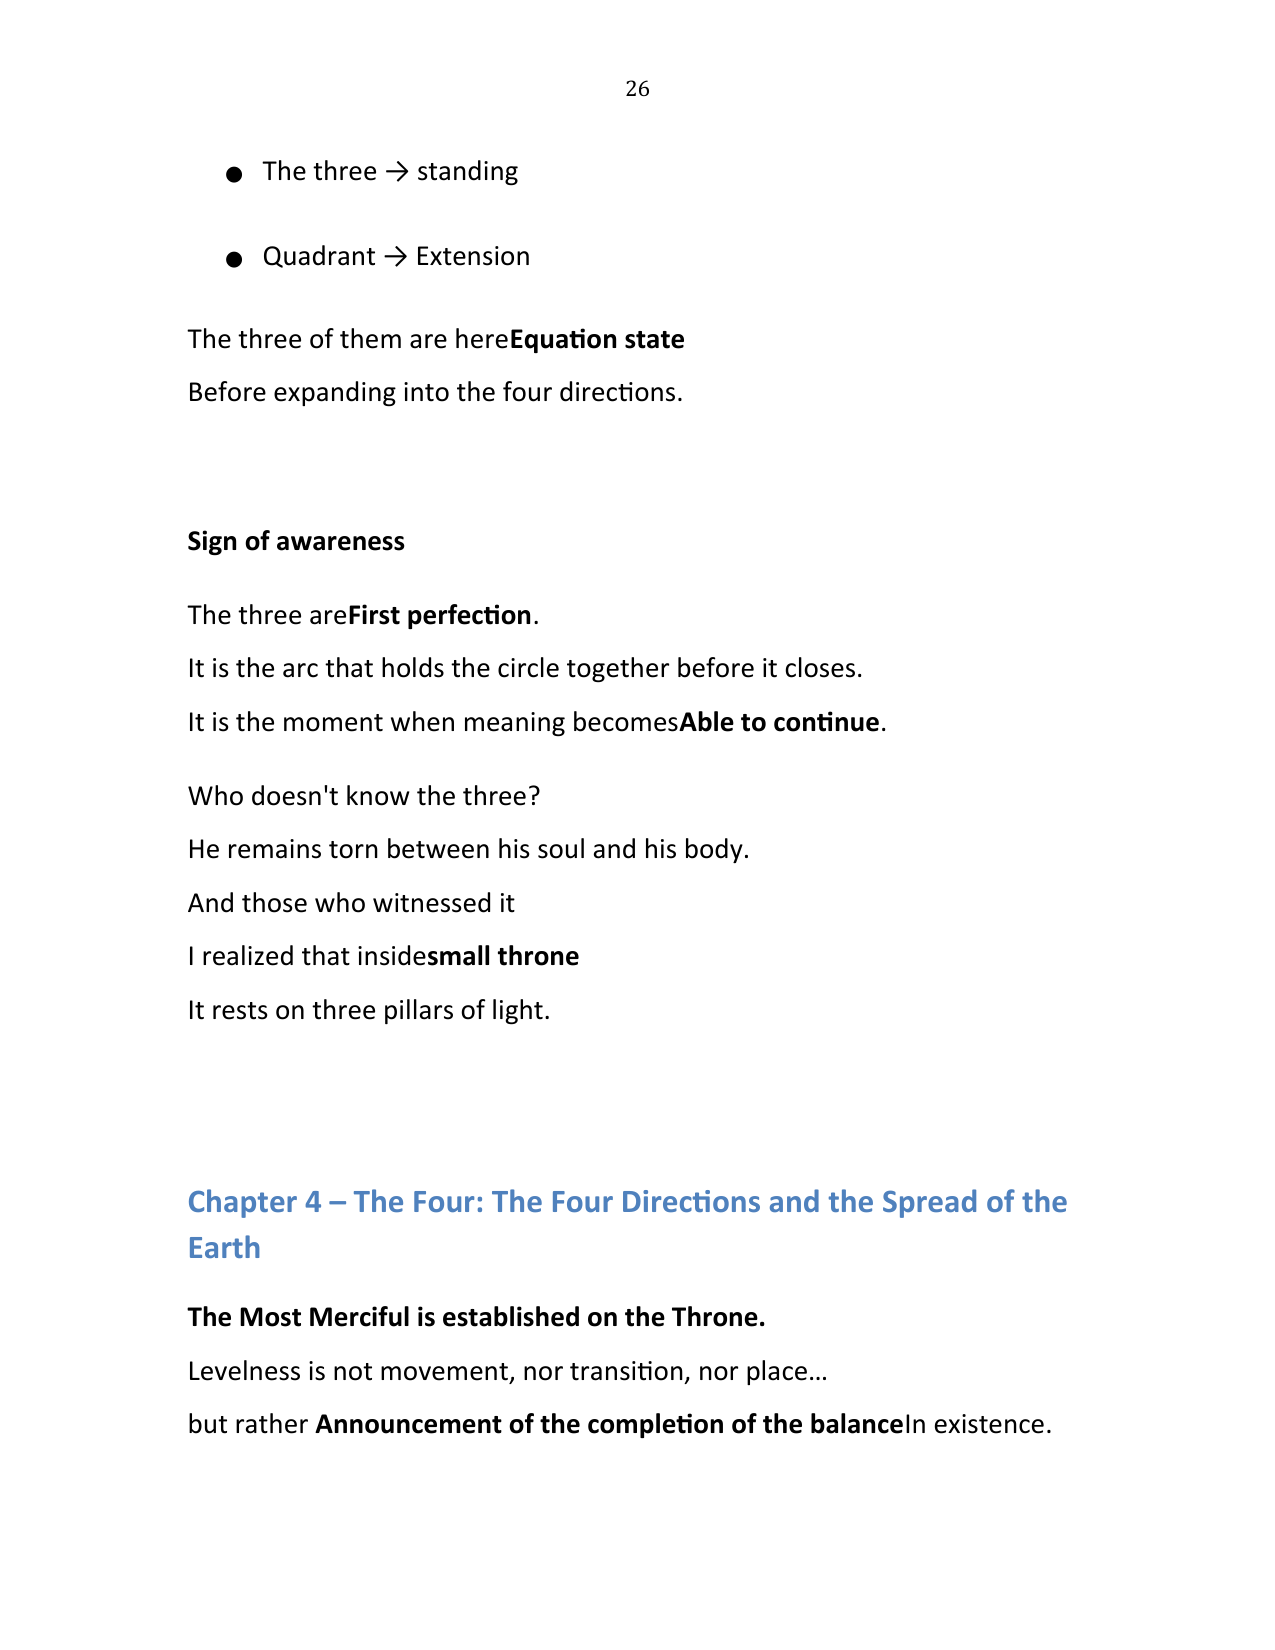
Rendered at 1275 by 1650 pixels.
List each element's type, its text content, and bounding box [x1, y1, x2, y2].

list The three → standing [225, 150, 1087, 193]
subtitle Chapter 4 – The Four: The Four Directions and the Spread of the Earth [187, 1179, 1087, 1267]
text The three of them are hereEquation state Before expanding into the four directions. [187, 320, 1087, 409]
text The Most Merciful is established on the Throne. Levelness is not movement, nor transition, nor place… but rather Announcement of the completion of the balanceIn existence. [187, 1298, 1087, 1441]
text Sign of awareness [187, 522, 1087, 557]
list Quadrant → Extension [225, 235, 1087, 278]
text The three areFirst perfection. It is the arc that holds the circle together before it closes. It is the moment when meaning becomesAble to continue. [187, 596, 1087, 738]
text Who doesn't know the three? He remains torn between his soul and his body. And those who witnessed it I realized that insidesmall throne It rests on three pillars of light. [187, 777, 1087, 1027]
